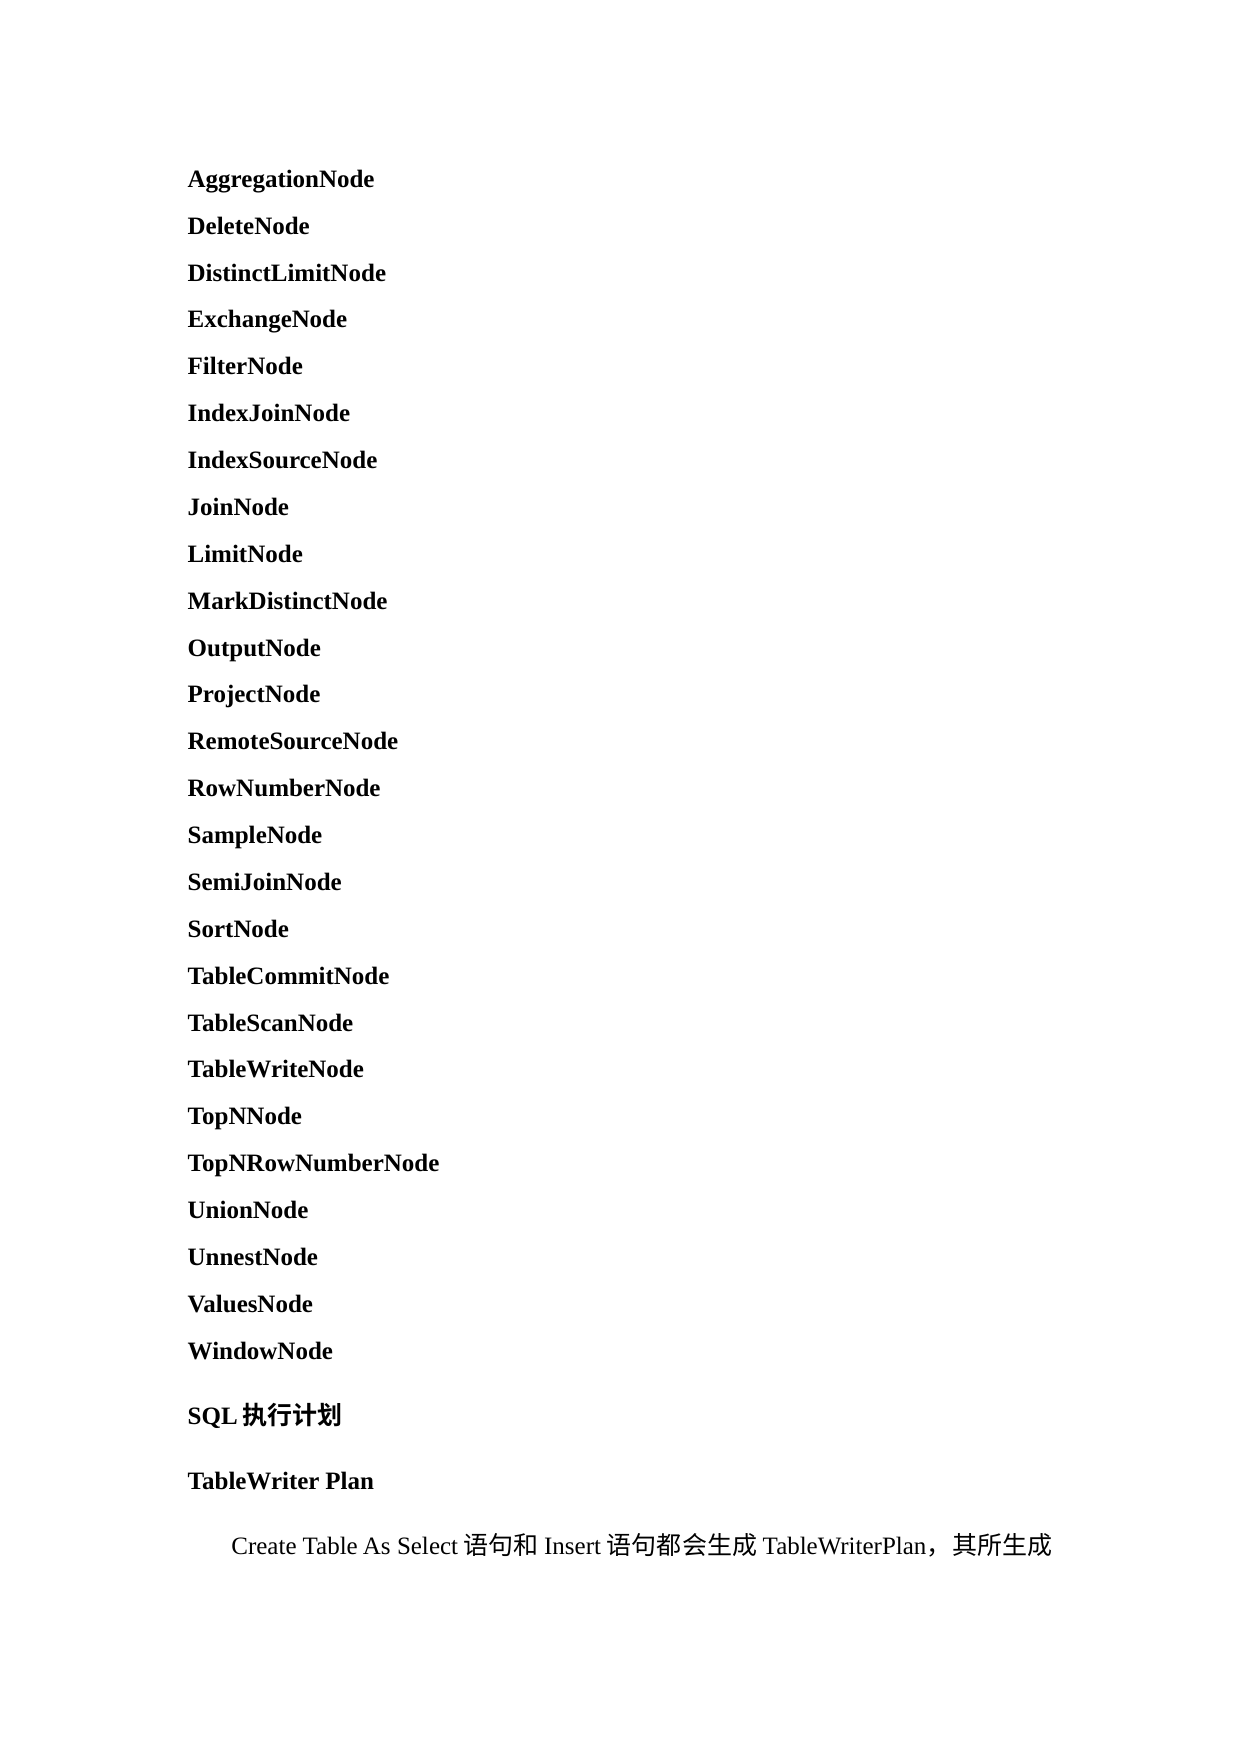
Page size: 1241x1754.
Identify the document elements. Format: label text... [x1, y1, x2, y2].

subtitle JoinNode [187, 490, 1053, 523]
subtitle TopNRowNumberNode [187, 1146, 1053, 1179]
subtitle WindowNode [187, 1334, 1053, 1366]
subtitle ValuesNode [187, 1287, 1053, 1319]
subtitle DistinctLimitNode [187, 256, 1053, 288]
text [187, 1511, 1053, 1576]
subtitle UnnestNode [187, 1240, 1053, 1273]
subtitle AggregationNode [187, 162, 1053, 194]
subtitle TableScanNode [187, 1006, 1053, 1038]
subtitle ExchangeNode [187, 303, 1053, 335]
subtitle TableCommitNode [187, 959, 1053, 991]
subtitle MarkDistinctNode [187, 584, 1053, 616]
subtitle TopNNode [187, 1099, 1053, 1132]
subtitle DeleteNode [187, 209, 1053, 241]
subtitle TableWriter Plan [187, 1464, 1053, 1496]
subtitle TableWriteNode [187, 1053, 1053, 1085]
subtitle FilterNode [187, 349, 1053, 382]
subtitle RowNumberNode [187, 771, 1053, 804]
subtitle SemiJoinNode [187, 865, 1053, 898]
subtitle OutputNode [187, 631, 1053, 663]
subtitle SQL执行计划 [187, 1381, 1053, 1446]
subtitle SampleNode [187, 818, 1053, 851]
subtitle IndexJoinNode [187, 396, 1053, 429]
subtitle LimitNode [187, 537, 1053, 569]
subtitle RemoteSourceNode [187, 724, 1053, 757]
subtitle IndexSourceNode [187, 443, 1053, 476]
subtitle SortNode [187, 912, 1053, 944]
subtitle ProjectNode [187, 678, 1053, 710]
subtitle UnionNode [187, 1193, 1053, 1226]
